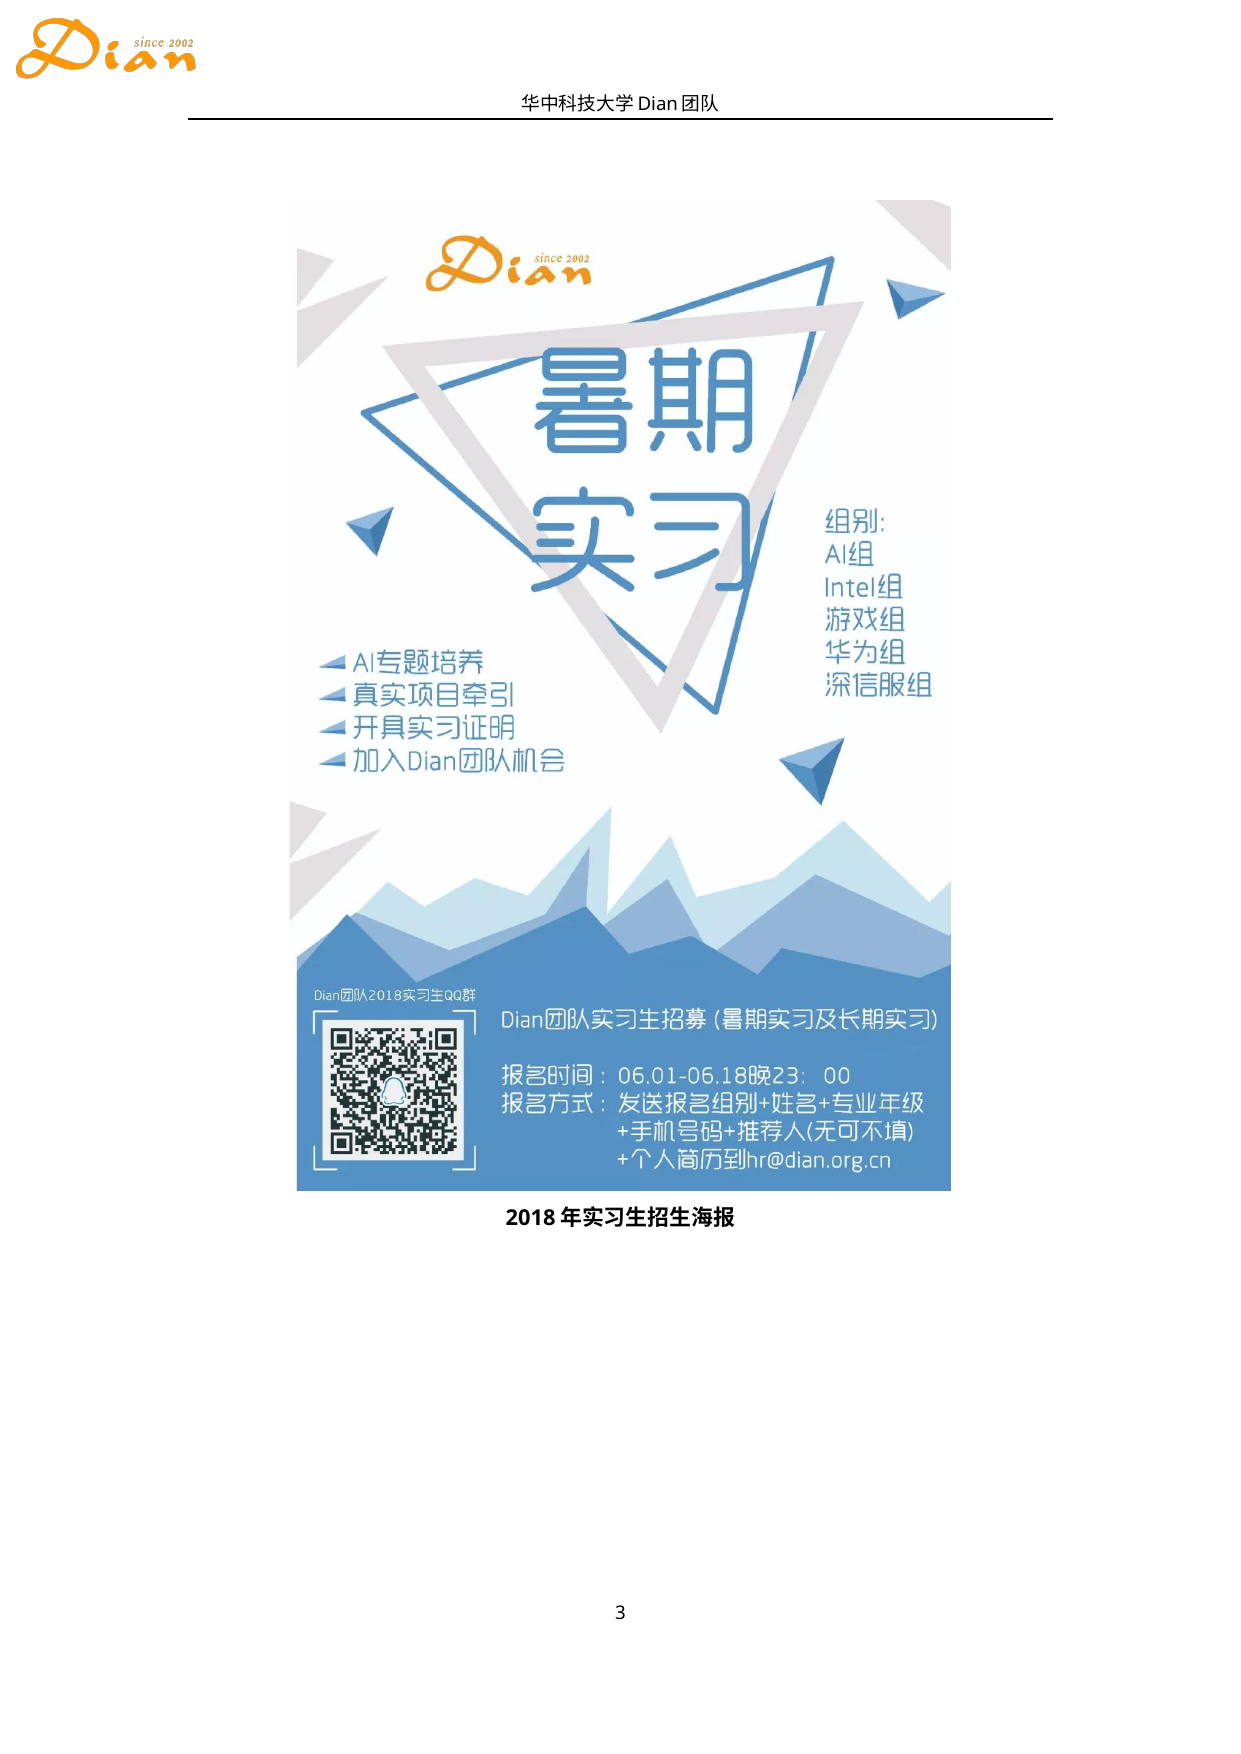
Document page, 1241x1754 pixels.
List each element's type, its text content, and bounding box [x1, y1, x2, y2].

picture [4, 4, 207, 88]
picture [289, 200, 951, 1191]
